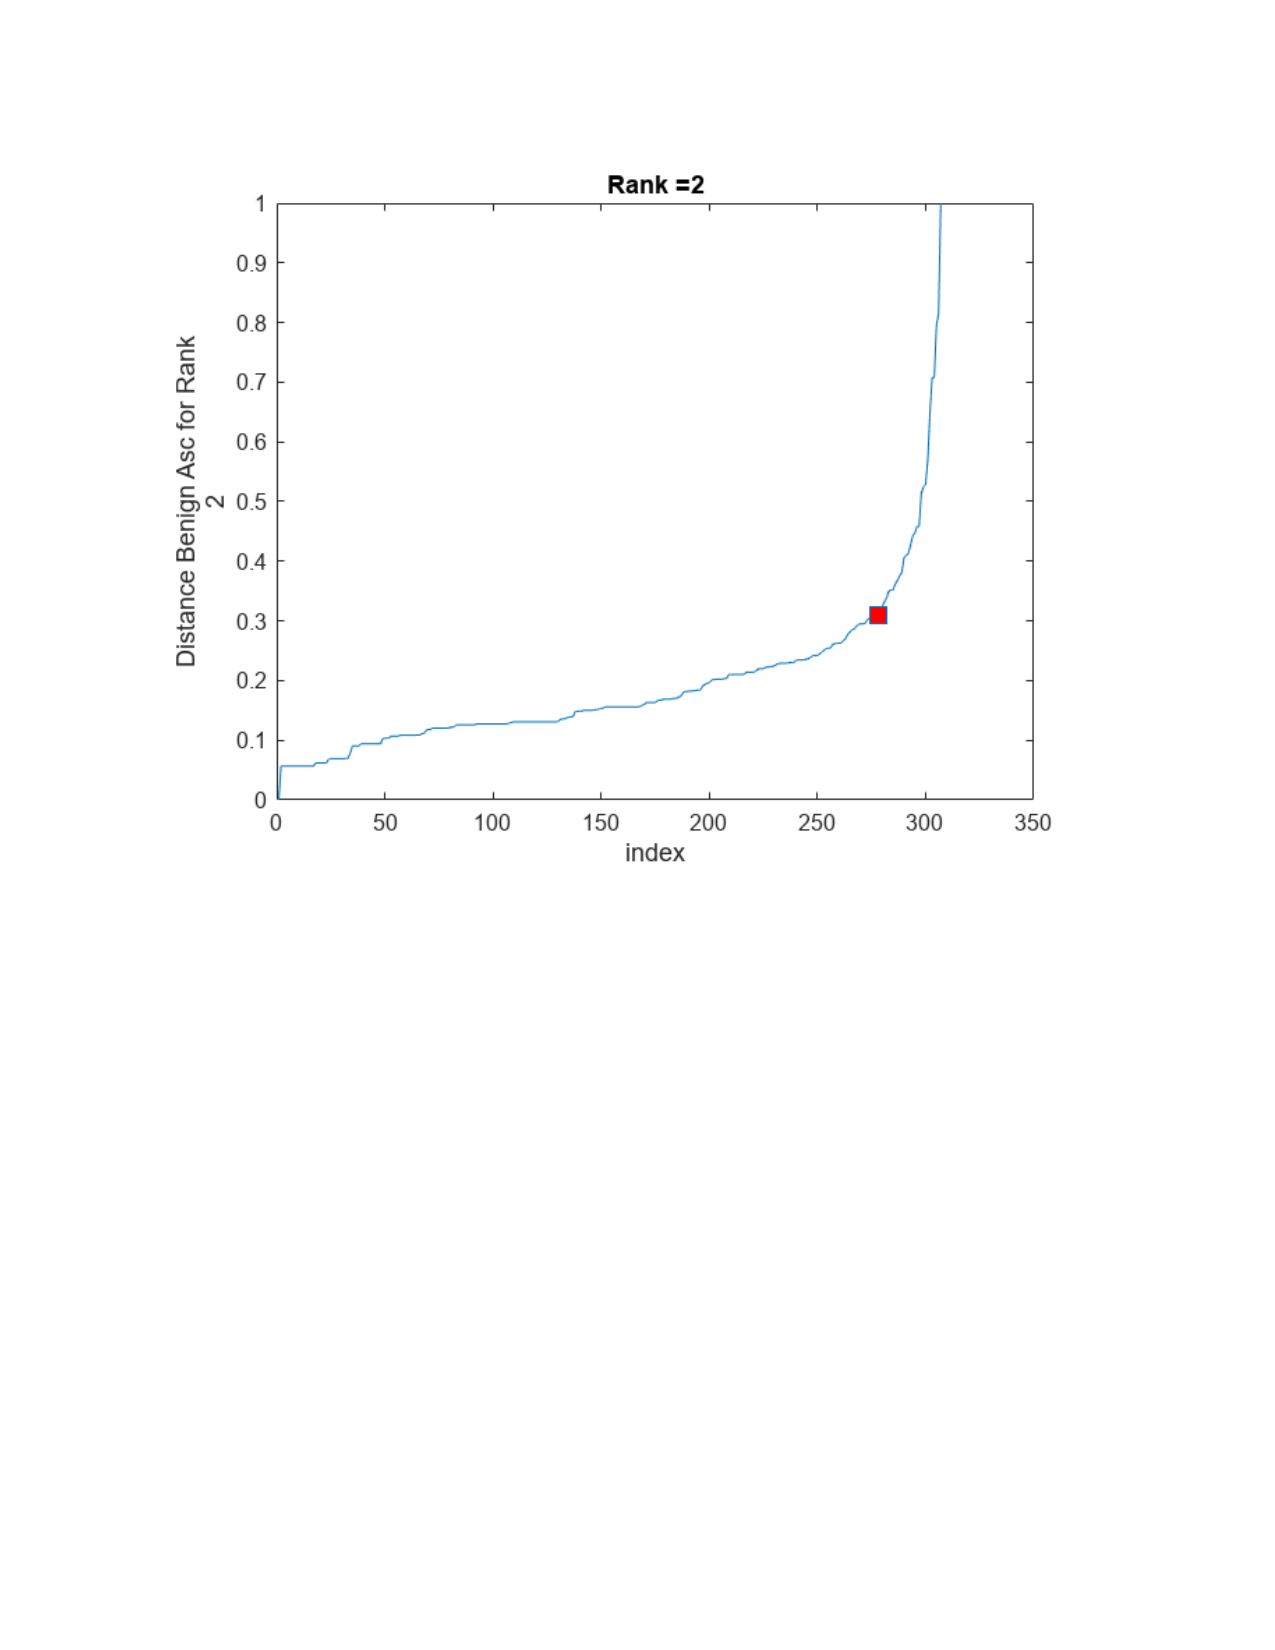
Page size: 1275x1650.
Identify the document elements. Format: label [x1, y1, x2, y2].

picture [150, 150, 1125, 881]
